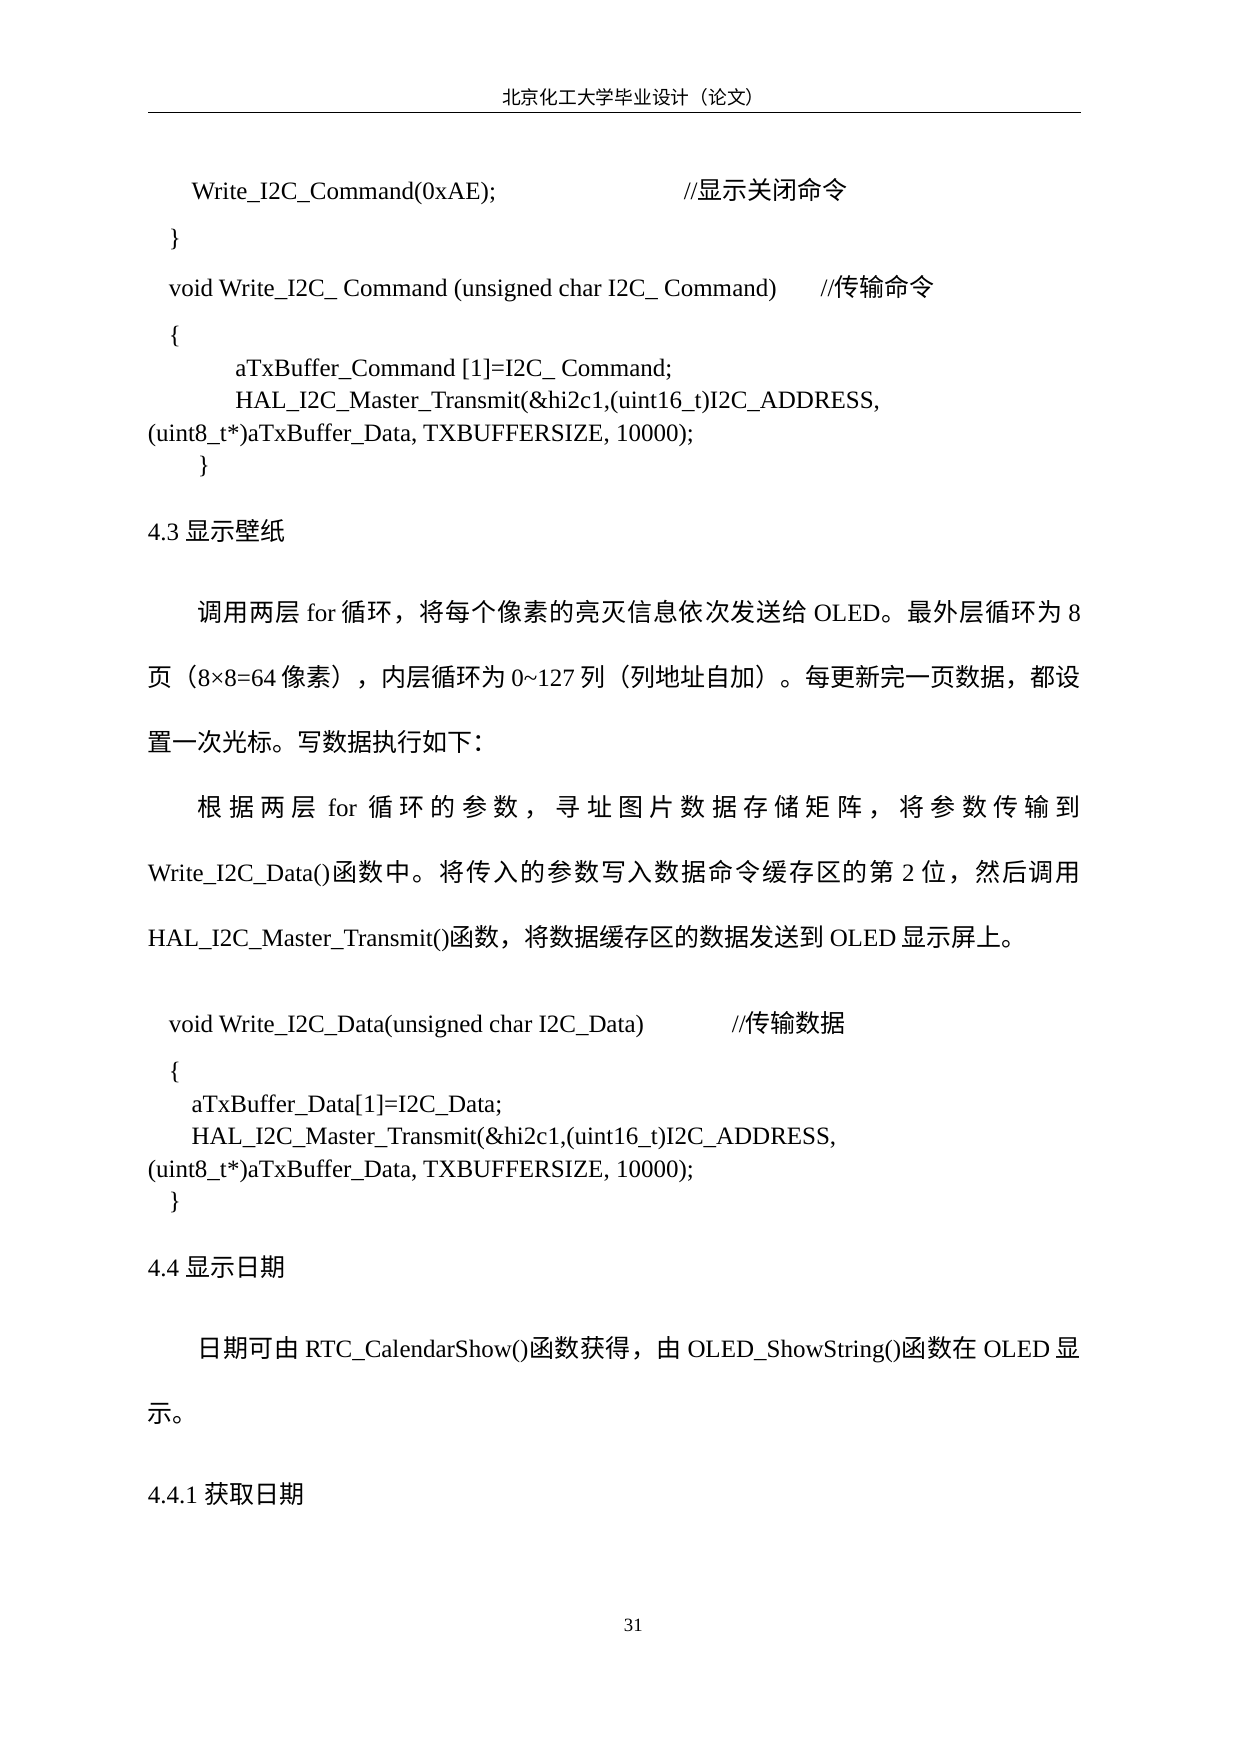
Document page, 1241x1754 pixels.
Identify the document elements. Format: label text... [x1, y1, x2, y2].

subtitle 4.3 显示壁纸 [148, 497, 1081, 562]
text aTxBuffer_Data[1]=I2C_Data; [148, 1087, 1081, 1119]
text } [148, 1184, 1081, 1217]
text 日期可由RTC_CalendarShow()函数获得，由OLED_ShowString()函数在OLED显示。 [148, 1314, 1081, 1444]
text HAL_I2C_Master_Transmit(&hi2c1,(uint16_t)I2C_ADDRESS,(uint8_t*)aTxBuffer_Data, TXBUFFERSIZE, 10000); [148, 383, 1081, 448]
text } [148, 221, 1081, 253]
subtitle 4.4.1 获取日期 [148, 1461, 1081, 1526]
text 调用两层for循环，将每个像素的亮灭信息依次发送给OLED。最外层循环为8页（8×8=64像素），内层循环为0~127列（列地址自加）。每更新完一页数据，都设置一次光标。写数据执行如下： [148, 578, 1081, 773]
text void Write_I2C_ Command (unsigned char I2C_ Command) //传输命令 [148, 253, 1081, 318]
text void Write_I2C_Data(unsigned char I2C_Data) //传输数据 [148, 989, 1081, 1054]
text } [148, 448, 1081, 481]
text 根据两层for循环的参数，寻址图片数据存储矩阵，将参数传输到Write_I2C_Data()函数中。将传入的参数写入数据命令缓存区的第2位，然后调用HAL_I2C_Master_Transmit()函数，将数据缓存区的数据发送到OLED显示屏上。 [148, 773, 1081, 968]
text { [148, 318, 1081, 351]
subtitle 4.4 显示日期 [148, 1233, 1081, 1298]
text HAL_I2C_Master_Transmit(&hi2c1,(uint16_t)I2C_ADDRESS,(uint8_t*)aTxBuffer_Data, TXBUFFERSIZE, 10000); [148, 1119, 1081, 1184]
text Write_I2C_Command(0xAE); //显示关闭命令 [148, 156, 1081, 221]
text { [148, 1054, 1081, 1087]
text aTxBuffer_Command [1]=I2C_ Command; [148, 351, 1081, 383]
